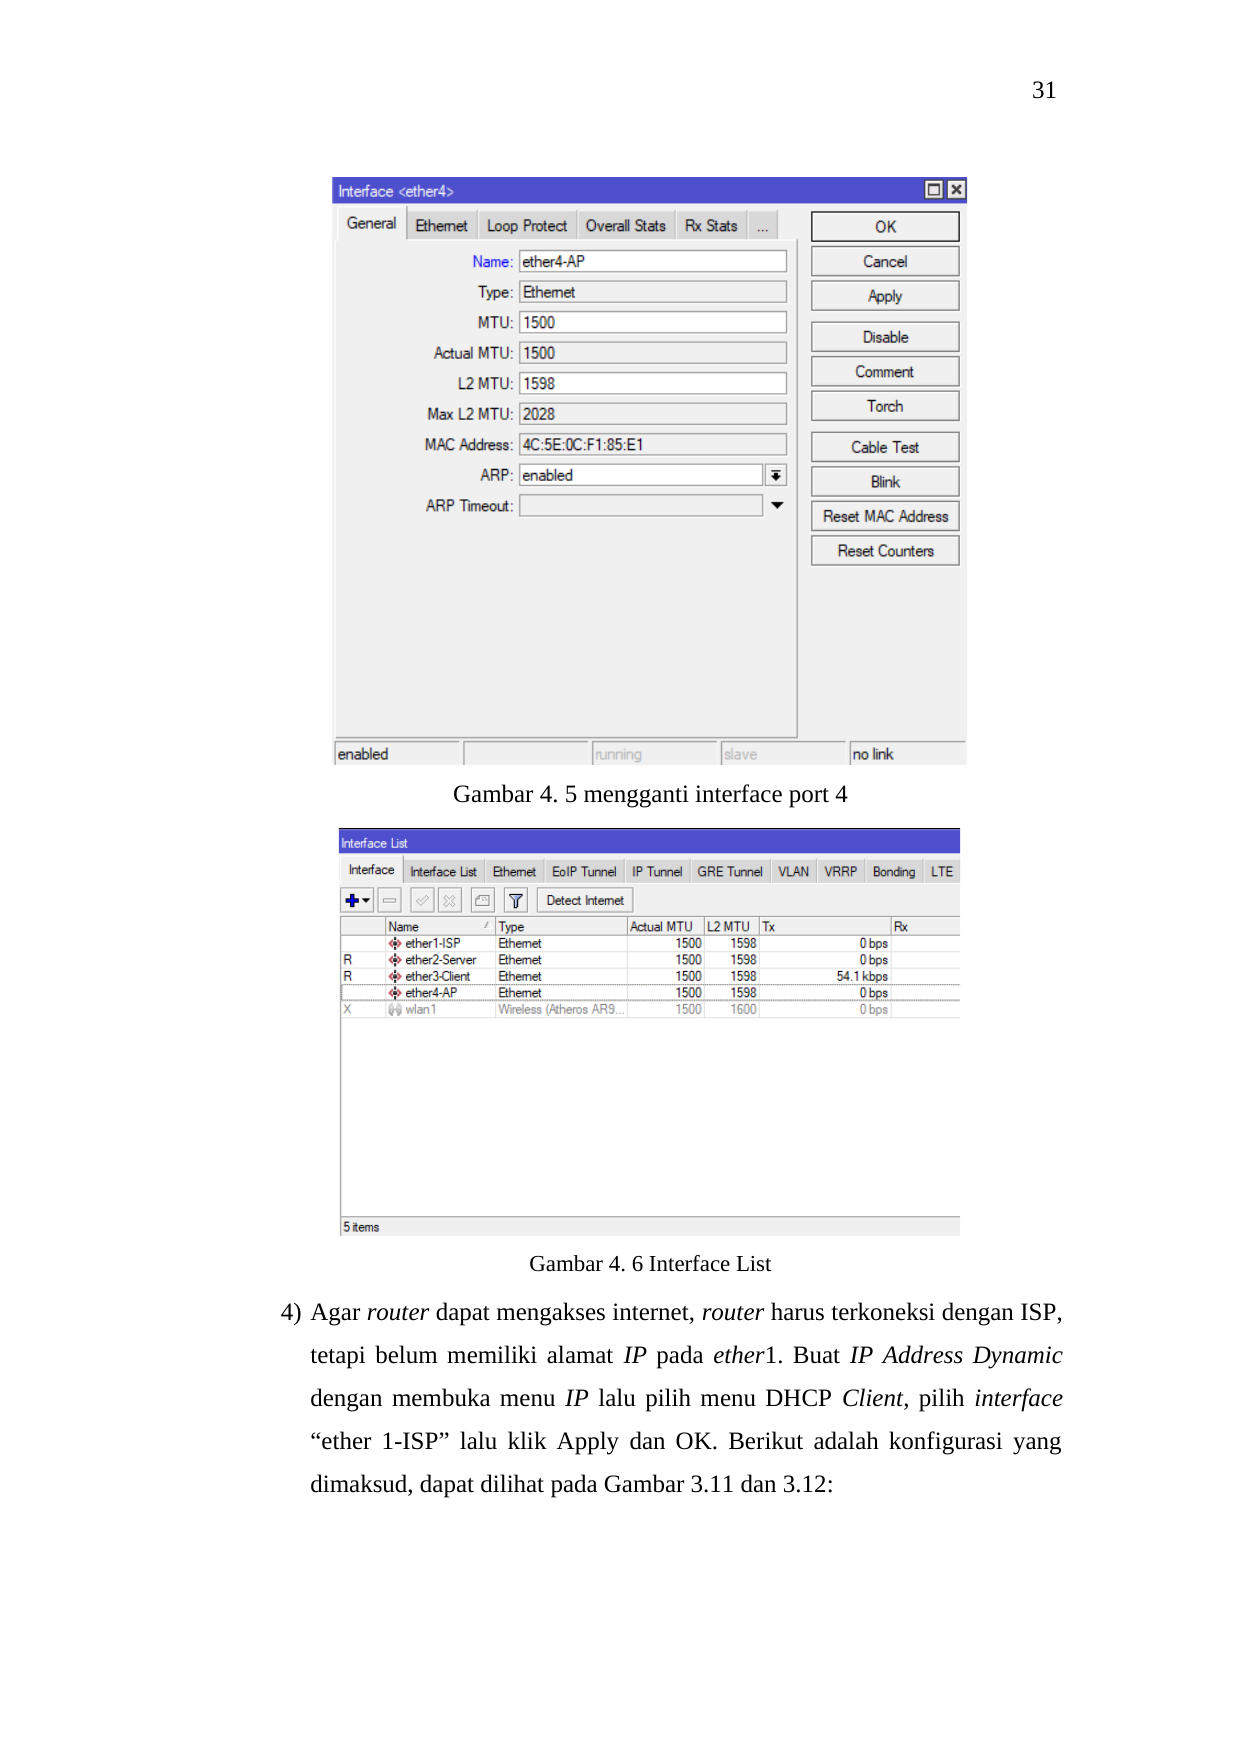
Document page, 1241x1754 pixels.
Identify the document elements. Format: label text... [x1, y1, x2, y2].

text Gambar 4. 5 mengganti interface port 4 [244, 779, 1057, 808]
list Agar router dapat mengakses internet, router harus terkoneksi dengan ISP, tetapi belum memiliki alamat IP pada ether1. Buat IP Address Dynamic dengan membuka menu IP lalu pilih menu DHCP Client, pilih interface “ether 1-ISP” lalu klik Apply dan OK. Berikut adalah konfigurasi yang dimaksud, dapat dilihat pada Gambar 3.11 dan 3.12: [281, 1297, 1063, 1498]
picture [332, 177, 968, 765]
picture [338, 828, 961, 1236]
text Gambar 4. 6 Interface List [244, 1250, 1057, 1276]
